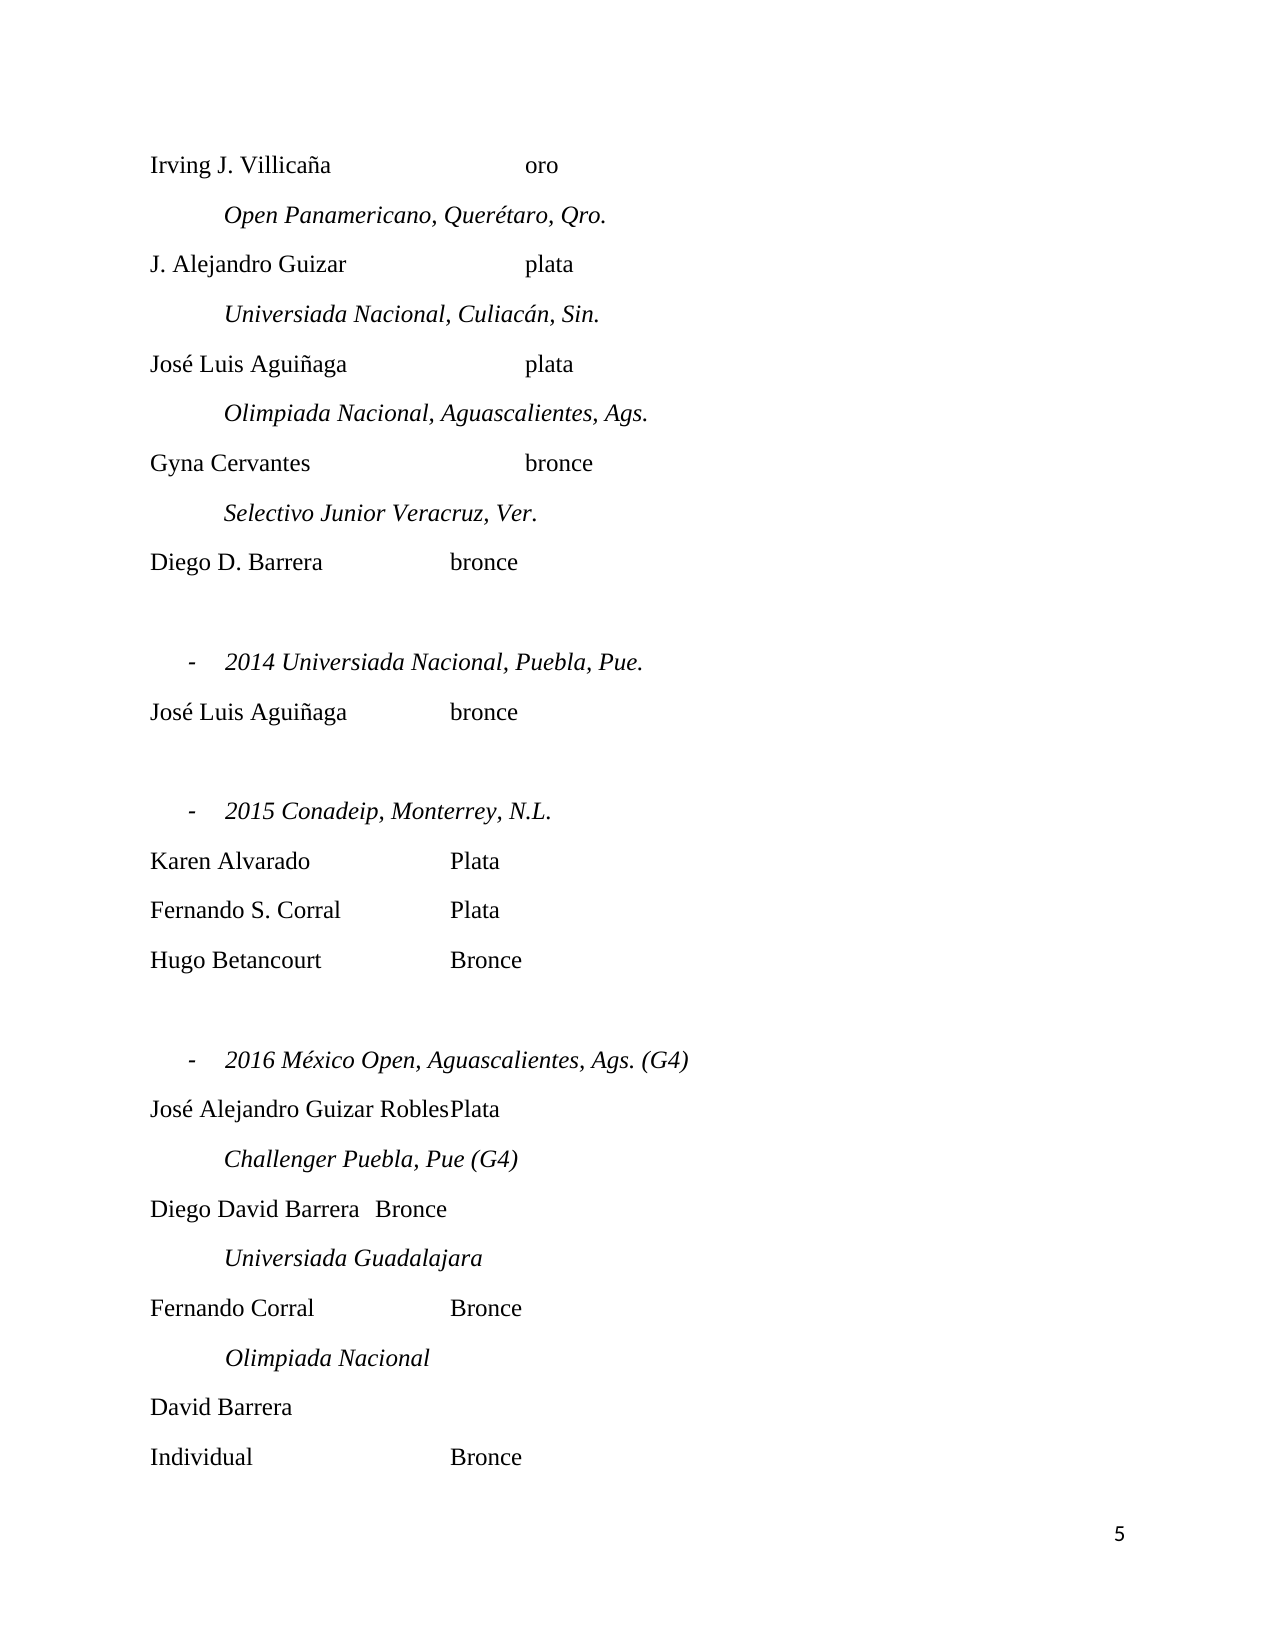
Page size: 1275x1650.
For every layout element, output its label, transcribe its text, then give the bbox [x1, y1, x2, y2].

text Olimpiada Nacional, Aguascalientes, Ags. [150, 398, 1125, 427]
text Universiada Guadalajara [150, 1243, 1125, 1272]
text Fernando Corral Bronce [150, 1293, 1125, 1322]
text Karen Alvarado Plata [150, 846, 1125, 874]
text José Luis Aguiñaga bronce [150, 697, 1125, 725]
text José Luis Aguiñaga plata [150, 349, 1125, 377]
text Fernando S. Corral Plata [150, 896, 1125, 924]
text Diego David Barrera Bronce [150, 1194, 1125, 1222]
text José Alejandro Guizar Robles Plata [150, 1094, 1125, 1123]
text Universiada Nacional, Culiacán, Sin. [150, 299, 1125, 328]
list 2016 México Open, Aguascalientes, Ags. (G4) [187, 1044, 1125, 1073]
text Selectivo Junior Veracruz, Ver. [150, 498, 1125, 527]
text Irving J. Villicaña oro [150, 150, 1125, 179]
list 2015 Conadeip, Monterrey, N.L. [187, 796, 1125, 825]
list Olimpiada Nacional [225, 1343, 1125, 1372]
text Hugo Betancourt Bronce [150, 945, 1125, 974]
text Gyna Cervantes bronce [150, 448, 1125, 477]
text Diego D. Barrera bronce [150, 547, 1125, 576]
text Open Panamericano, Querétaro, Qro. [150, 200, 1125, 228]
text J. Alejandro Guizar plata [150, 249, 1125, 278]
text Individual Bronce [150, 1442, 1125, 1471]
list 2014 Universiada Nacional, Puebla, Pue. [187, 647, 1125, 676]
text David Barrera [150, 1392, 1125, 1421]
text Challenger Puebla, Pue (G4) [150, 1144, 1125, 1173]
